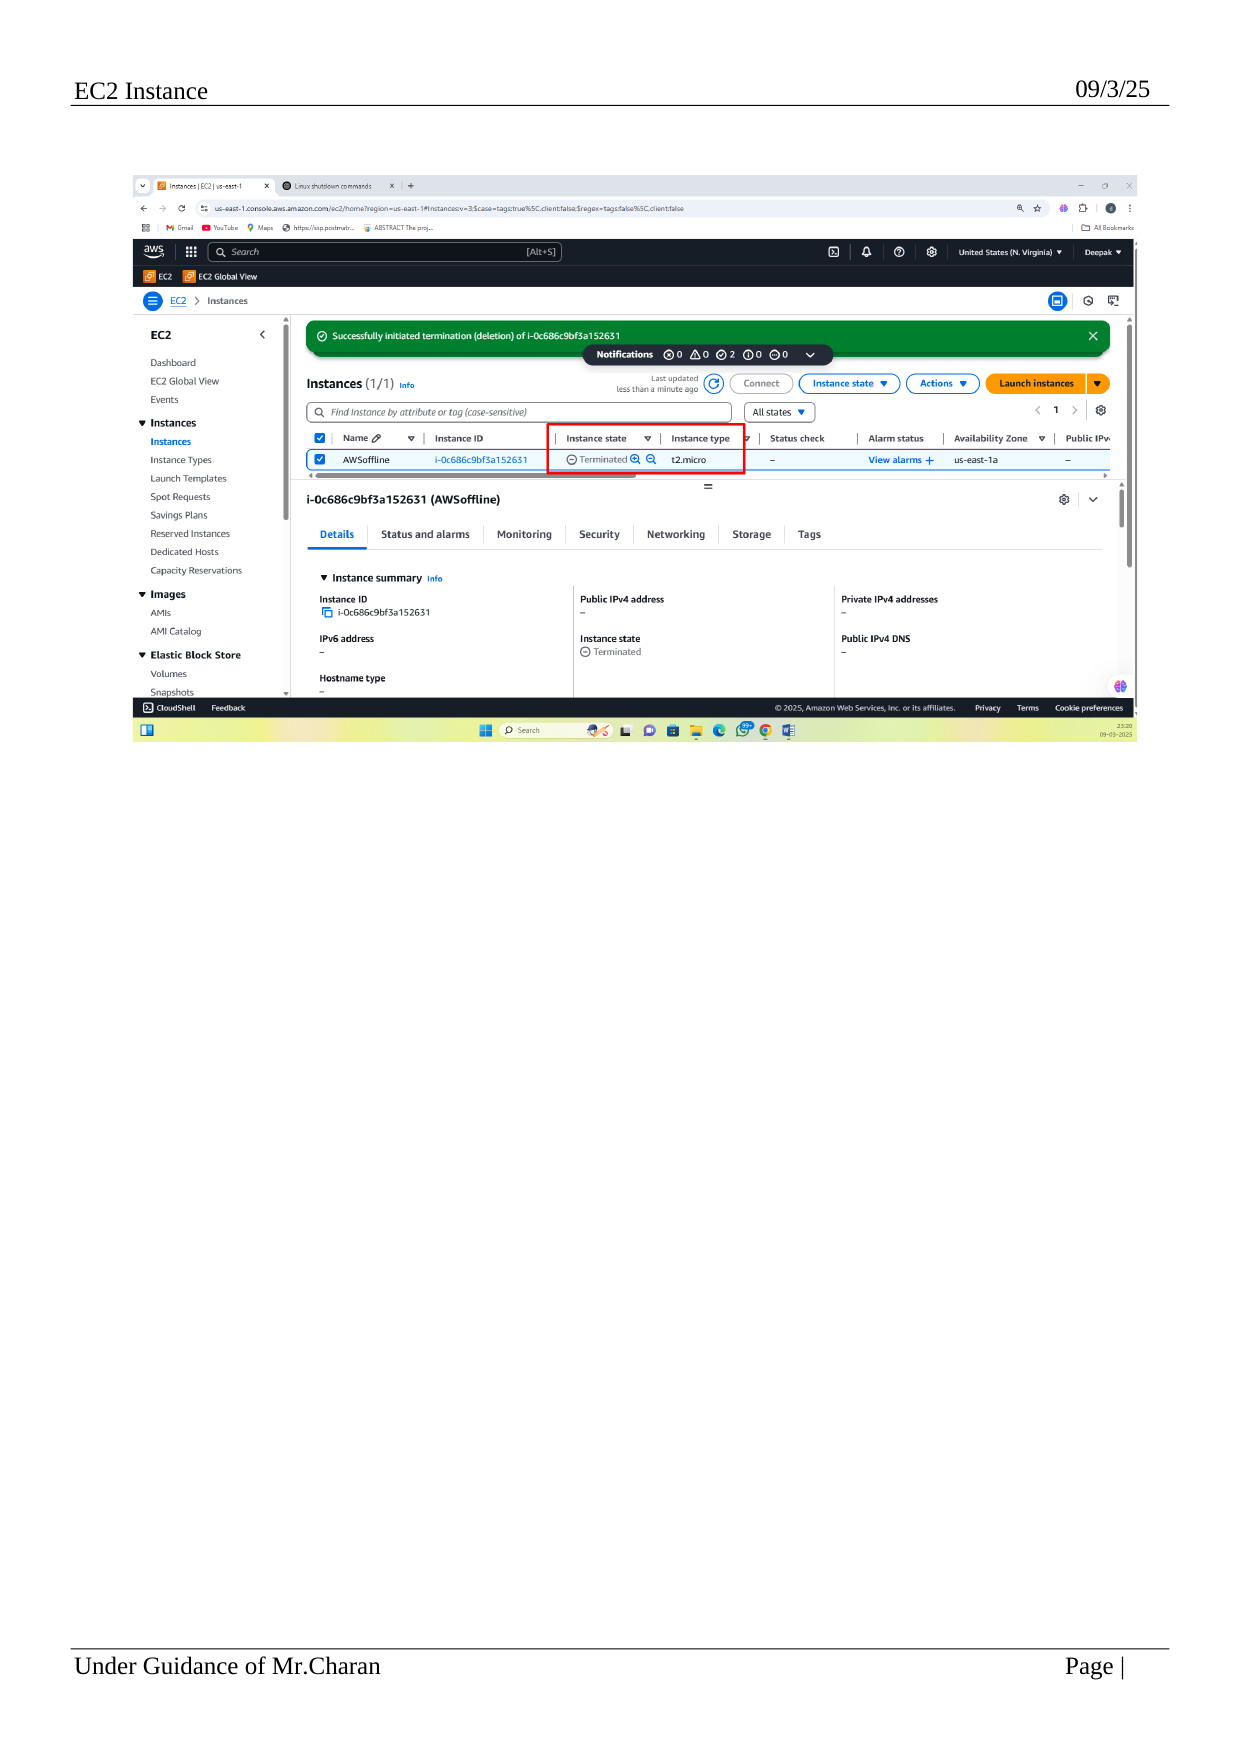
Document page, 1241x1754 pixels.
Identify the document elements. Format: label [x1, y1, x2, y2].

picture [132, 175, 1138, 742]
